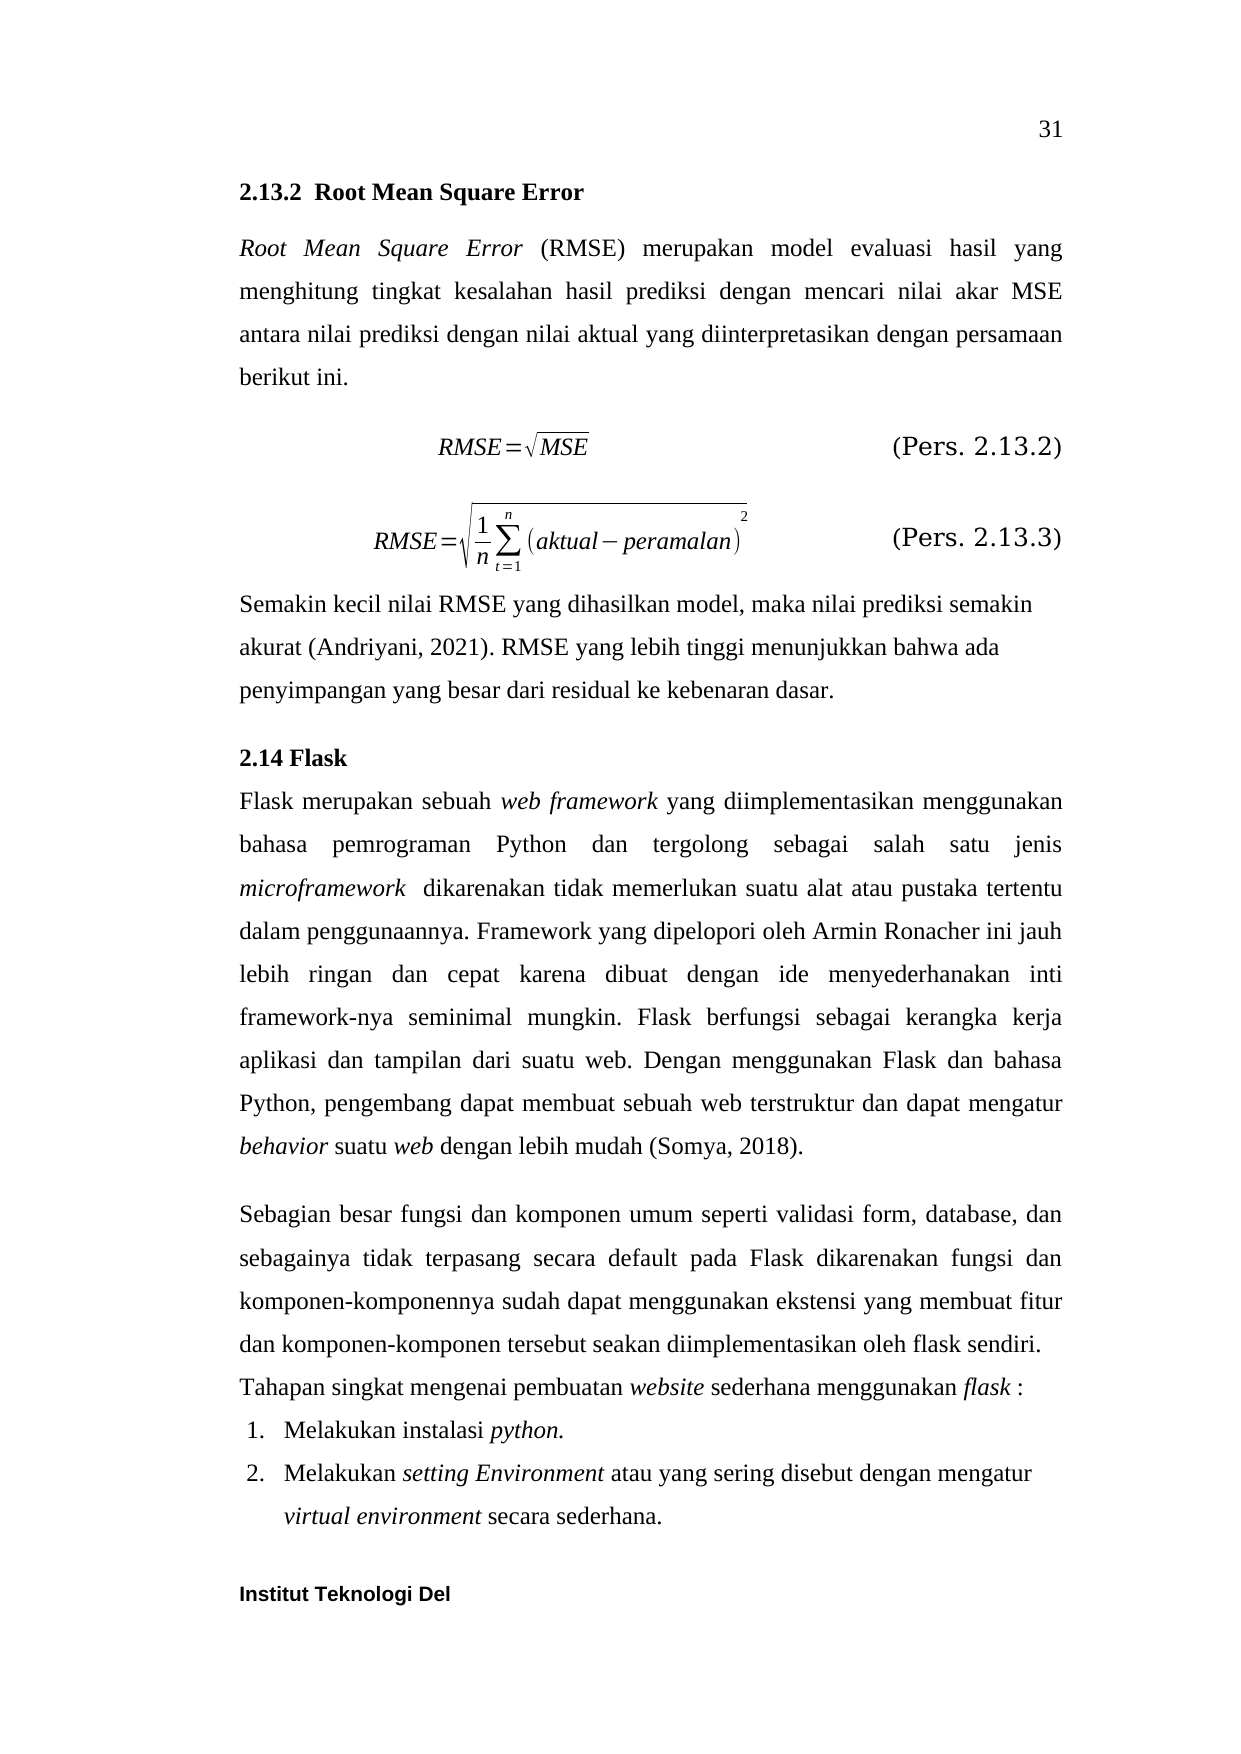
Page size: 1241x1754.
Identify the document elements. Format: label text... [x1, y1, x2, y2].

text Tahapan singkat mengenai pembuatan website sederhana menggunakan flask : [239, 1372, 1063, 1401]
text Semakin kecil nilai RMSE yang dihasilkan model, maka nilai prediksi semakin akurat (Andriyani, 2021). RMSE yang lebih tinggi menunjukkan bahwa ada penyimpangan yang besar dari residual ke kebenaran dasar. [239, 589, 1063, 704]
subtitle 2.14 Flask [239, 743, 1063, 772]
list Melakukan instalasi python. [246, 1415, 1063, 1444]
text (Pers. 2.13.2) [239, 430, 1063, 461]
list Melakukan setting Environment atau yang sering disebut dengan mengatur virtual environment secara sederhana. [246, 1458, 1063, 1530]
text (Pers. 2.13.3) [239, 501, 1063, 574]
text Sebagian besar fungsi dan komponen umum seperti validasi form, database, dan sebagainya tidak terpasang secara default pada Flask dikarenakan fungsi dan komponen-komponennya sudah dapat menggunakan ekstensi yang membuat fitur dan komponen-komponen tersebut seakan diimplementasikan oleh flask sendiri. [239, 1199, 1063, 1358]
subtitle 2.13.2 Root Mean Square Error [239, 177, 1063, 206]
text Flask merupakan sebuah web framework yang diimplementasikan menggunakan bahasa pemrograman Python dan tergolong sebagai salah satu jenis microframework dikarenakan tidak memerlukan suatu alat atau pustaka tertentu dalam penggunaannya. Framework yang dipelopori oleh Armin Ronacher ini jauh lebih ringan dan cepat karena dibuat dengan ide menyederhanakan inti framework-nya seminimal mungkin. Flask berfungsi sebagai kerangka kerja aplikasi dan tampilan dari suatu web. Dengan menggunakan Flask dan bahasa Python, pengembang dapat membuat sebuah web terstruktur dan dapat mengatur behavior suatu web dengan lebih mudah (Somya, 2018). [239, 786, 1063, 1160]
text Root Mean Square Error (RMSE) merupakan model evaluasi hasil yang menghitung tingkat kesalahan hasil prediksi dengan mencari nilai akar MSE antara nilai prediksi dengan nilai aktual yang diinterpretasikan dengan persamaan berikut ini. [239, 233, 1063, 391]
